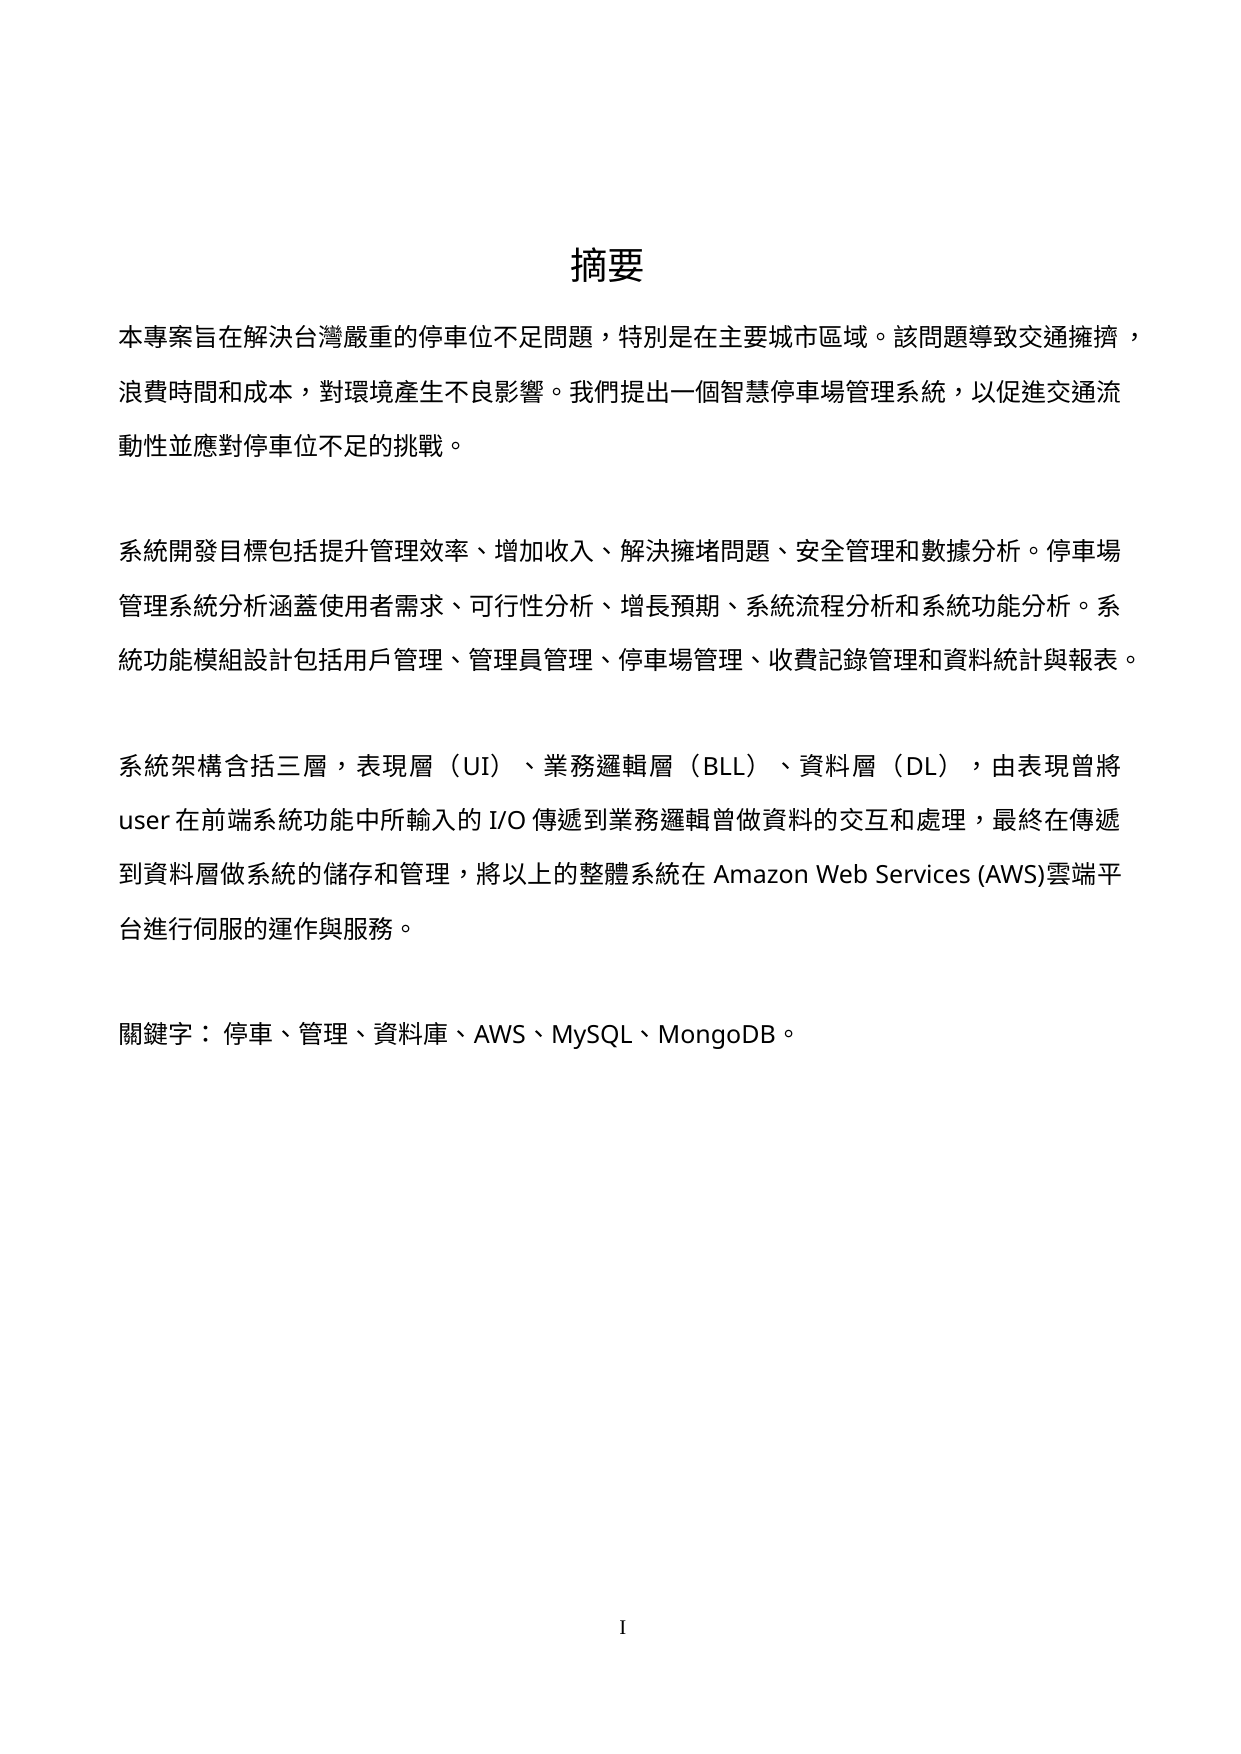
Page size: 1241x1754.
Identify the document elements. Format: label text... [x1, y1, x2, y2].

text 關鍵字： 停車、管理、資料庫、AWS、MySQL、MongoDB。 [118, 1014, 1122, 1051]
text 本專案旨在解決台灣嚴重的停車位不足問題，特別是在主要城市區域。該問題導致交通擁擠，浪費時間和成本，對環境產生不良影響。我們提出一個智慧停車場管理系統，以促進交通流動性並應對停車位不足的挑戰。 [118, 318, 1122, 463]
text 系統架構含括三層，表現層（UI）、業務邏輯層（BLL）、資料層（DL），由表現曾將user在前端系統功能中所輸入的I/O傳遞到業務邏輯曾做資料的交互和處理，最終在傳遞到資料層做系統的儲存和管理，將以上的整體系統在Amazon Web Services (AWS)雲端平台進行伺服的運作與服務。 [118, 746, 1122, 945]
text 系統開發目標包括提升管理效率、增加收入、解決擁堵問題、安全管理和數據分析。停車場管理系統分析涵蓋使用者需求、可行性分析、增長預期、系統流程分析和系統功能分析。系統功能模組設計包括用戶管理、管理員管理、停車場管理、收費記錄管理和資料統計與報表。 [118, 532, 1122, 677]
title 摘要 [118, 236, 1122, 291]
